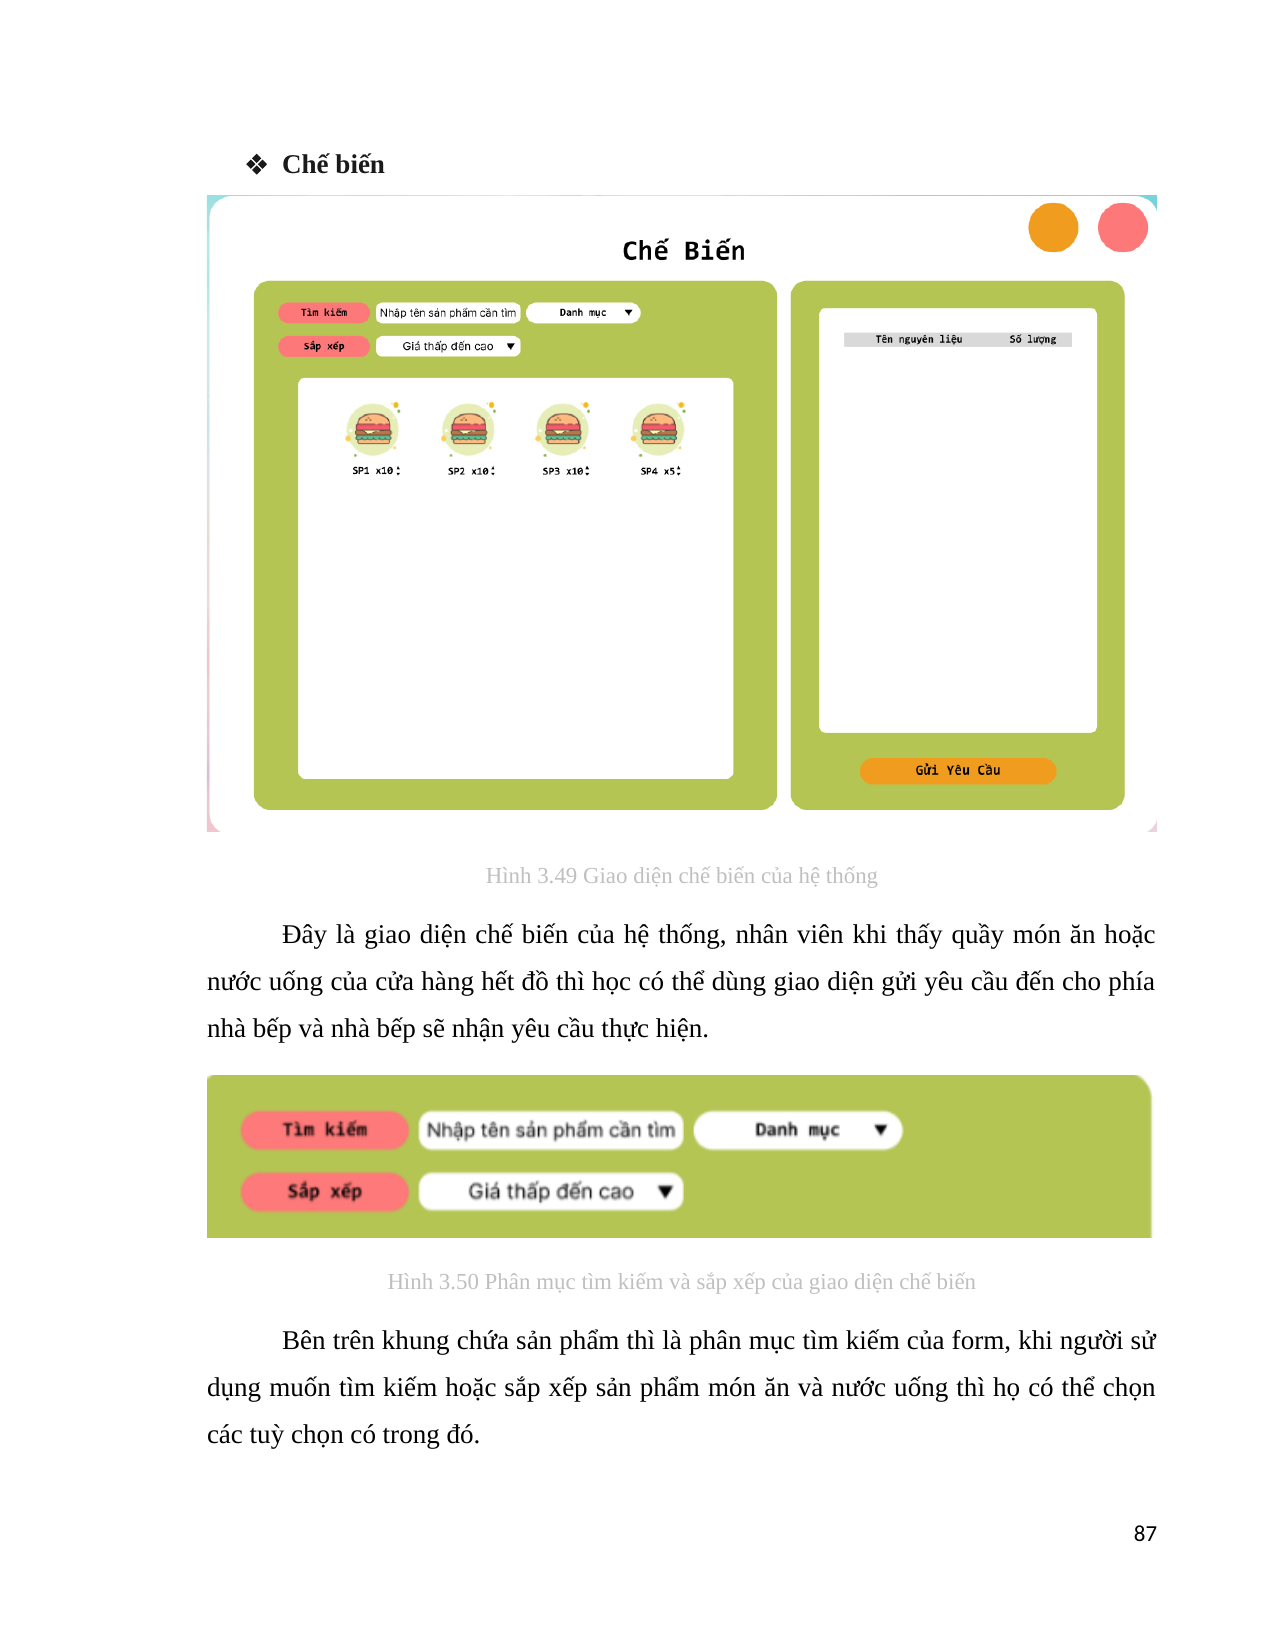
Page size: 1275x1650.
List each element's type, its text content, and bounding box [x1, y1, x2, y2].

text Bên trên khung chứa sản phẩm thì là phân mục tìm kiếm của form, khi người sử dụng muốn tìm kiếm hoặc sắp xếp sản phẩm món ăn và nước uống thì họ có thể chọn các tuỳ chọn có trong đó. [207, 1324, 1157, 1449]
text Hình 3.50 Phân mục tìm kiếm và sắp xếp của giao diện chế biến [207, 1268, 1157, 1295]
list Chế biến [244, 148, 1157, 180]
picture [207, 1075, 1157, 1238]
text Đây là giao diện chế biến của hệ thống, nhân viên khi thấy quầy món ăn hoặc nước uống của cửa hàng hết đồ thì học có thể dùng giao diện gửi yêu cầu đến cho phía nhà bếp và nhà bếp sẽ nhận yêu cầu thực hiện. [207, 918, 1157, 1043]
text Hình 3.49 Giao diện chế biến của hệ thống [207, 862, 1157, 889]
picture [206, 195, 1157, 832]
